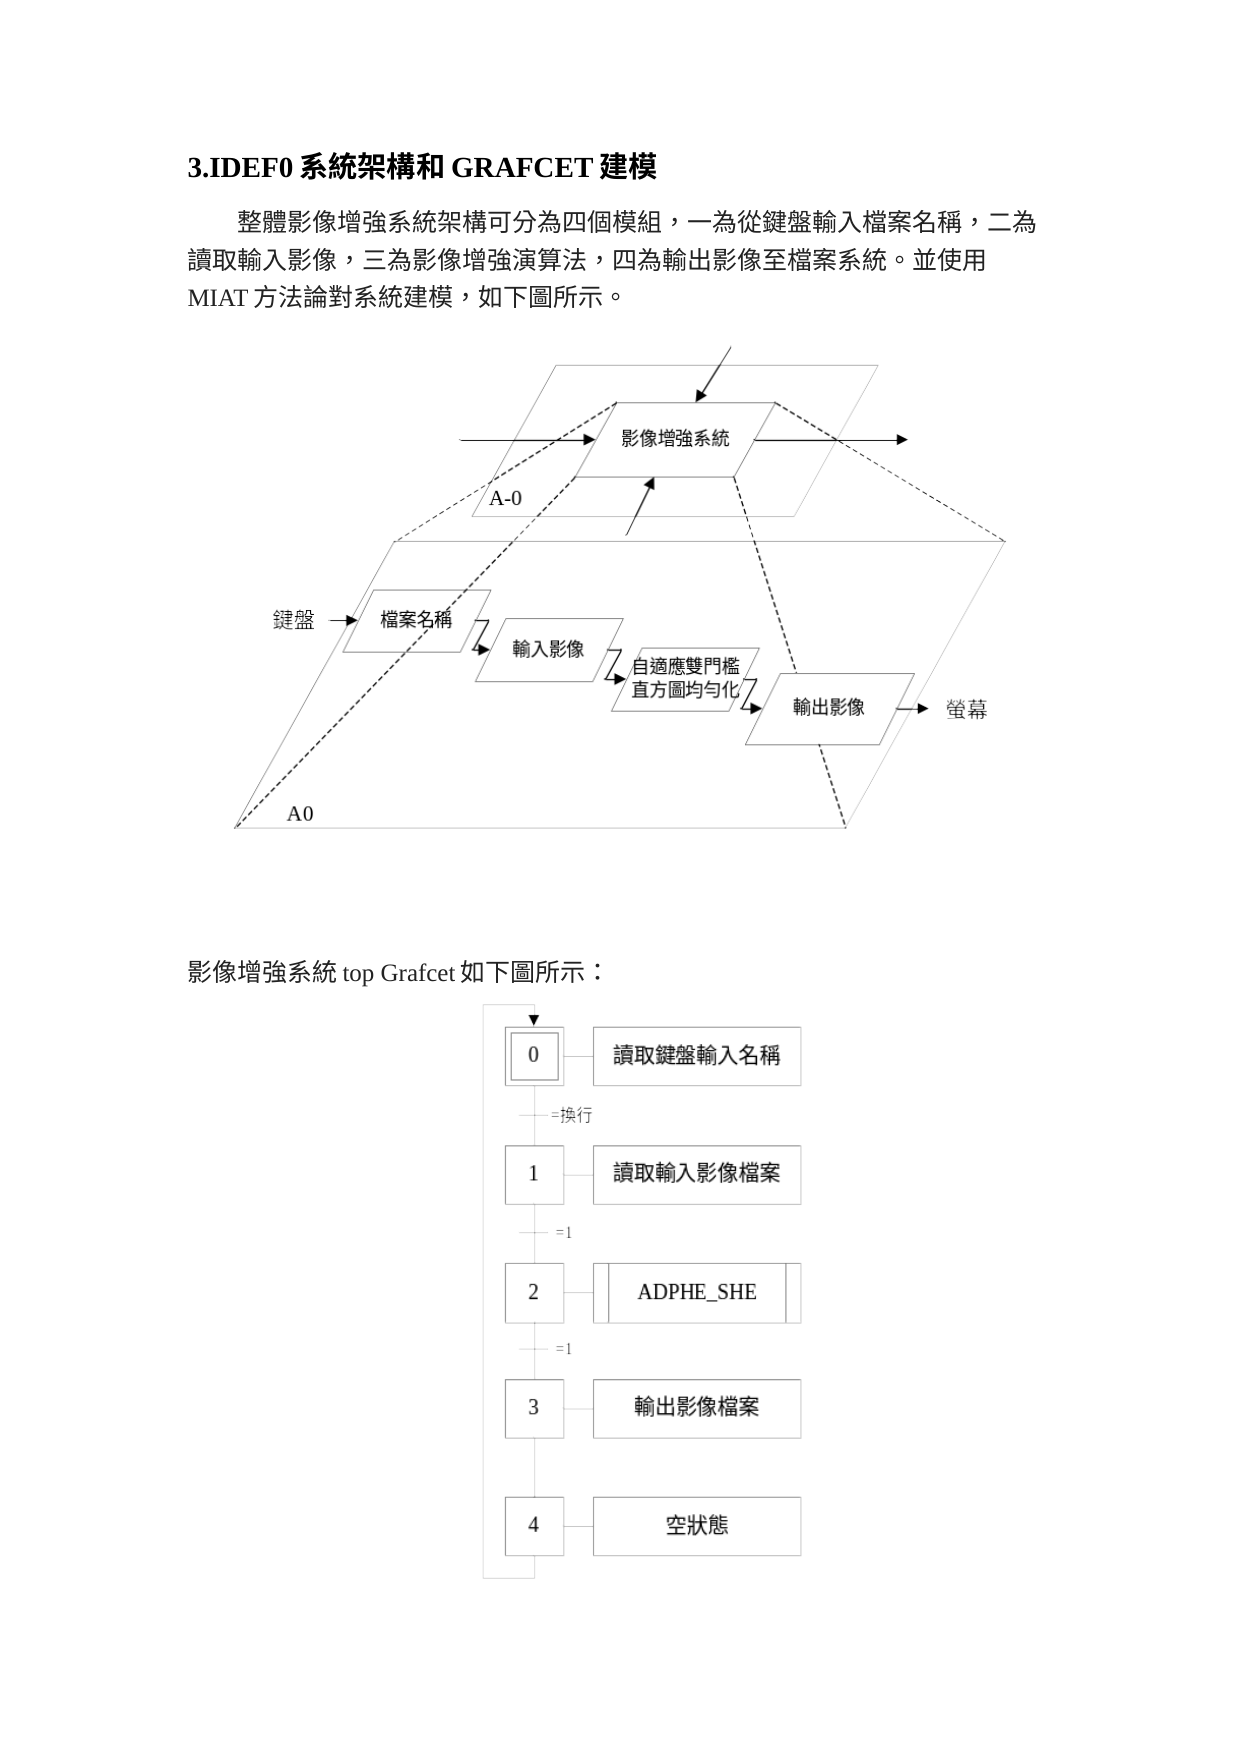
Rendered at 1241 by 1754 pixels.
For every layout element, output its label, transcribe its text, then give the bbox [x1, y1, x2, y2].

text 3.IDEF0系統架構和GRAFCET建模 [187, 127, 1053, 202]
text 影像增強系統top Grafcet如下圖所示： [187, 952, 1053, 989]
text 整體影像增強系統架構可分為四個模組，一為從鍵盤輸入檔案名稱，二為讀取輸入影像，三為影像增強演算法，四為輸出影像至檔案系統。並使用MIAT方法論對系統建模，如下圖所示。 [187, 202, 1053, 314]
